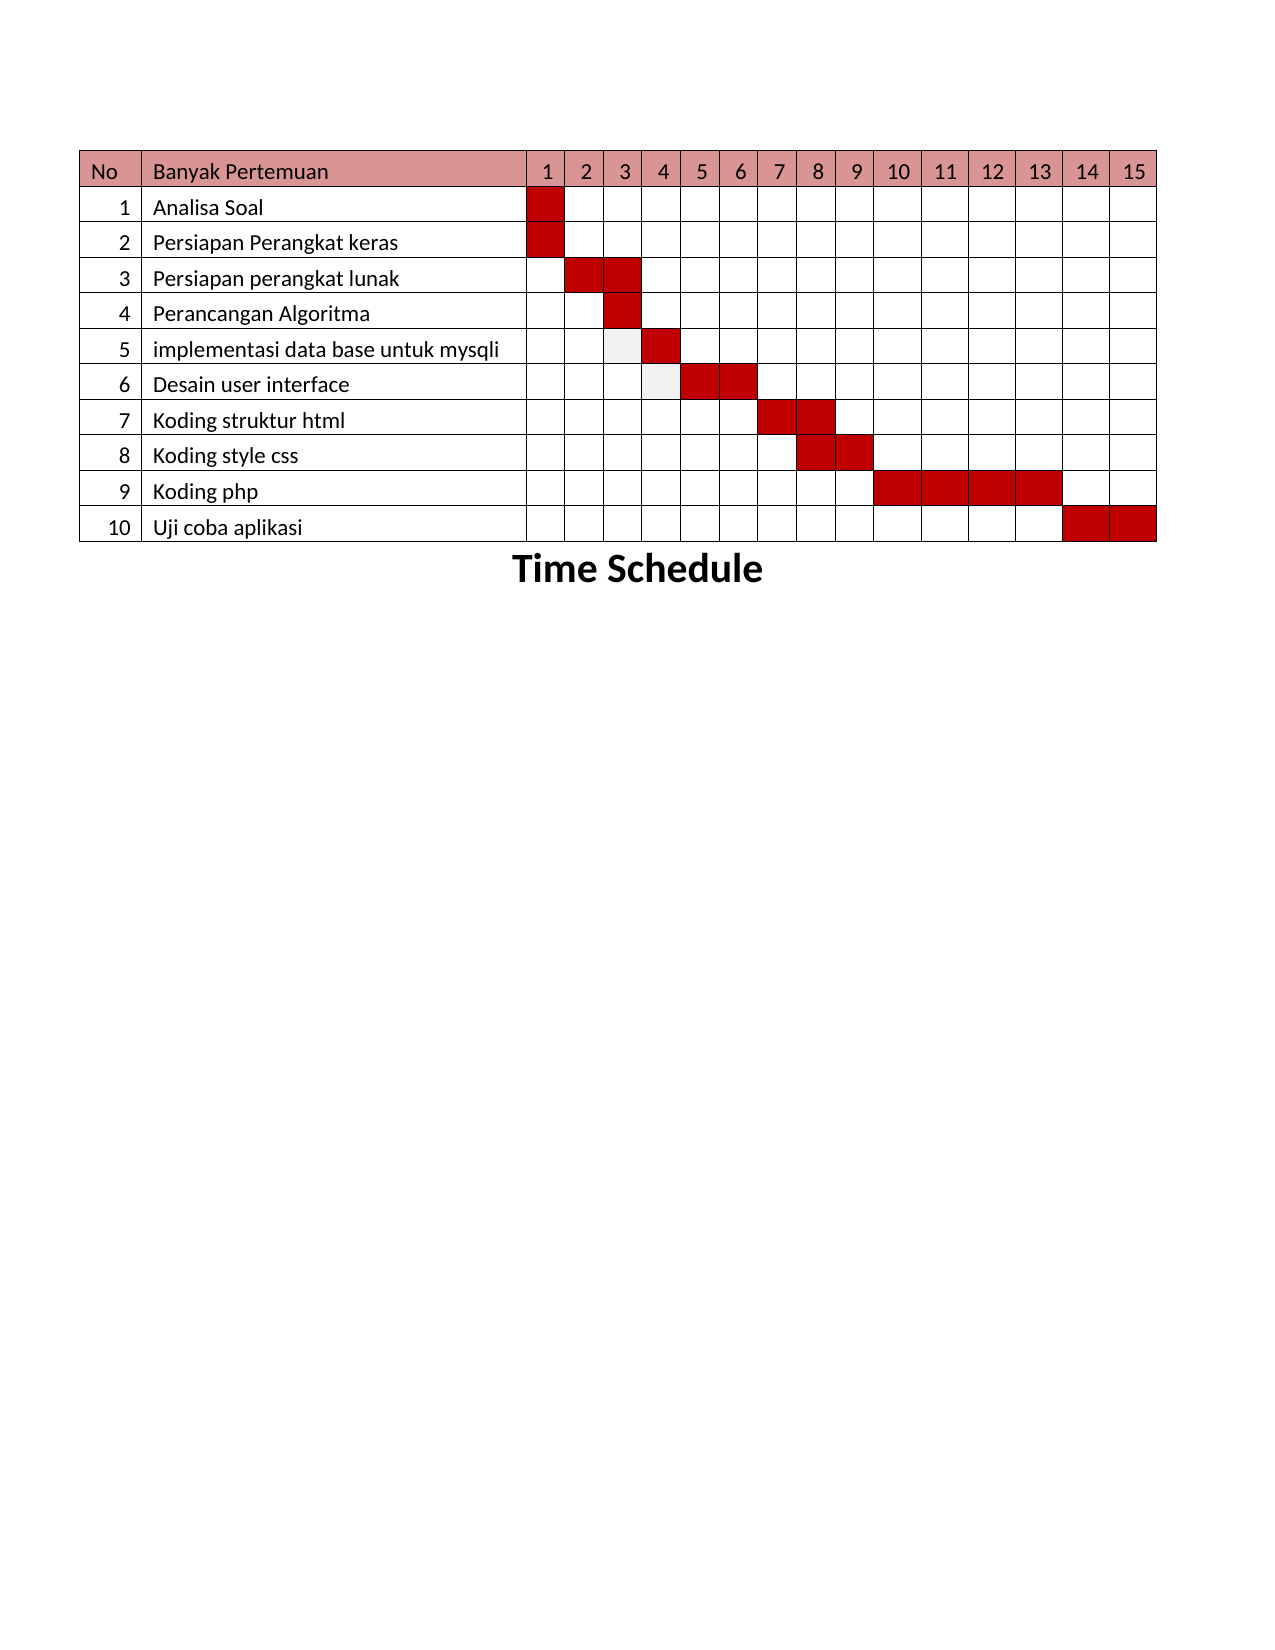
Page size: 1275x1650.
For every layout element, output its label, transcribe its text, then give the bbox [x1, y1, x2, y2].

table_cell [565, 187, 603, 221]
table_cell [642, 506, 680, 541]
table_cell [874, 222, 921, 257]
table_cell [527, 222, 564, 257]
table_cell [565, 258, 603, 292]
table_cell 1 [80, 187, 141, 221]
table_cell [720, 435, 757, 470]
table_cell [1157, 292, 1196, 328]
table_cell [642, 293, 680, 328]
table_cell 10 [80, 506, 141, 541]
table_cell [1063, 364, 1109, 399]
table_cell [1016, 222, 1062, 257]
table_cell [604, 293, 641, 328]
table_cell [527, 329, 564, 363]
table_cell [969, 471, 1015, 505]
table_cell [1110, 364, 1156, 399]
table_cell [758, 222, 796, 257]
table_header 7 [758, 151, 796, 186]
table_header 12 [969, 151, 1015, 186]
table_header 11 [922, 151, 968, 186]
table_cell [642, 471, 680, 505]
table_cell [836, 293, 873, 328]
table_cell [874, 293, 921, 328]
table_cell [565, 506, 603, 541]
table_cell 9 [80, 471, 141, 505]
table_cell [720, 471, 757, 505]
table_cell Persiapan perangkat lunak [142, 258, 526, 292]
table_cell [874, 258, 921, 292]
table_cell [604, 187, 641, 221]
table_cell [1016, 187, 1062, 221]
table_cell [969, 258, 1015, 292]
table_header 2 [565, 151, 603, 186]
table_cell [969, 329, 1015, 363]
table_cell [720, 506, 757, 541]
table_cell [720, 222, 757, 257]
table_cell 8 [80, 435, 141, 470]
table_cell [758, 187, 796, 221]
table_cell [565, 435, 603, 470]
table_cell [1063, 329, 1109, 363]
table_cell [922, 364, 968, 399]
table_cell [527, 293, 564, 328]
table_cell [1016, 471, 1062, 505]
table_cell [527, 506, 564, 541]
table_header 5 [681, 151, 719, 186]
table_cell [758, 471, 796, 505]
table_cell [1110, 506, 1156, 541]
table_cell [969, 222, 1015, 257]
table_cell [1016, 400, 1062, 434]
table_cell [969, 187, 1015, 221]
table_cell [922, 293, 968, 328]
table_cell [565, 329, 603, 363]
table_cell [874, 400, 921, 434]
table_cell Desain user interface [142, 364, 526, 399]
table_cell implementasi data base untuk mysqli [142, 329, 526, 363]
table_cell [836, 471, 873, 505]
table_cell [604, 222, 641, 257]
table_cell [1110, 293, 1156, 328]
table_cell [1063, 222, 1109, 257]
table_cell [604, 329, 641, 363]
table_cell [797, 471, 835, 505]
table_cell [797, 222, 835, 257]
table_cell [1110, 400, 1156, 434]
table_cell [836, 400, 873, 434]
table_cell [836, 435, 873, 470]
table_cell 3 [80, 258, 141, 292]
table_cell Persiapan Perangkat keras [142, 222, 526, 257]
table_cell [527, 435, 564, 470]
table_cell [874, 471, 921, 505]
table_cell [969, 506, 1015, 541]
table_cell [1157, 399, 1196, 434]
table_cell [1063, 187, 1109, 221]
table_cell [720, 364, 757, 399]
table_cell [969, 435, 1015, 470]
table_header 15 [1110, 151, 1156, 186]
table_cell [681, 435, 719, 470]
table_header 3 [604, 151, 641, 186]
table_cell [836, 187, 873, 221]
table_cell [527, 258, 564, 292]
table_cell [797, 435, 835, 470]
table_cell [1110, 222, 1156, 257]
table_cell [797, 506, 835, 541]
table_cell [604, 435, 641, 470]
table_header 14 [1063, 151, 1109, 186]
table_cell [874, 435, 921, 470]
table_cell [565, 400, 603, 434]
table_cell [642, 258, 680, 292]
table_cell [681, 471, 719, 505]
table_cell [922, 187, 968, 221]
table_cell 7 [80, 400, 141, 434]
table_cell [720, 258, 757, 292]
table_cell [604, 506, 641, 541]
table_header [1157, 150, 1196, 186]
table_cell [681, 329, 719, 363]
table_cell [1063, 258, 1109, 292]
table_cell [681, 293, 719, 328]
table_cell [642, 364, 680, 399]
table_header 4 [642, 151, 680, 186]
table_cell [797, 293, 835, 328]
table_cell Perancangan Algoritma [142, 293, 526, 328]
table_cell [758, 258, 796, 292]
table_cell [1157, 470, 1196, 505]
table_cell [1157, 328, 1196, 363]
table_cell [969, 293, 1015, 328]
table_cell [1016, 506, 1062, 541]
table_cell [1110, 435, 1156, 470]
table_cell [922, 222, 968, 257]
table_cell [797, 400, 835, 434]
table_cell [1110, 258, 1156, 292]
table_cell [836, 222, 873, 257]
table_cell [681, 187, 719, 221]
table_cell [758, 400, 796, 434]
table_cell [642, 435, 680, 470]
table_cell [874, 364, 921, 399]
table_cell [797, 364, 835, 399]
table_cell [1110, 471, 1156, 505]
table_cell [797, 258, 835, 292]
table_cell [1157, 257, 1196, 292]
table_cell [1063, 506, 1109, 541]
table_cell [1110, 329, 1156, 363]
table_cell [758, 329, 796, 363]
table_cell [1016, 364, 1062, 399]
table_cell Koding php [142, 471, 526, 505]
table_cell [1063, 293, 1109, 328]
table_cell Analisa Soal [142, 187, 526, 221]
table_cell [797, 329, 835, 363]
table_cell [1016, 258, 1062, 292]
table_header 10 [874, 151, 921, 186]
table_cell [527, 364, 564, 399]
table_cell [922, 329, 968, 363]
table_header Banyak Pertemuan [142, 151, 526, 186]
table_cell [681, 400, 719, 434]
table_cell [922, 258, 968, 292]
table_cell [527, 187, 564, 221]
table_cell [681, 506, 719, 541]
table_cell 6 [80, 364, 141, 399]
table_cell [642, 400, 680, 434]
table_cell [922, 435, 968, 470]
table_cell [836, 506, 873, 541]
table_cell [1157, 434, 1196, 470]
table_cell [922, 400, 968, 434]
table_cell [836, 258, 873, 292]
table_header 9 [836, 151, 873, 186]
table_cell [720, 187, 757, 221]
table_cell [565, 222, 603, 257]
table_cell Koding style css [142, 435, 526, 470]
table_cell [1016, 435, 1062, 470]
table_cell [1063, 400, 1109, 434]
table_cell [1157, 221, 1196, 257]
table_cell [604, 471, 641, 505]
table_cell [1016, 329, 1062, 363]
table_cell [1157, 505, 1196, 541]
table_cell [1157, 186, 1196, 221]
table_cell [874, 506, 921, 541]
table_cell [604, 400, 641, 434]
table_cell [565, 293, 603, 328]
table_cell 5 [80, 329, 141, 363]
table_cell [642, 187, 680, 221]
table_cell [1110, 187, 1156, 221]
table_cell [642, 329, 680, 363]
table_cell [604, 258, 641, 292]
table_cell [527, 471, 564, 505]
table_header No [80, 151, 141, 186]
table_cell Koding struktur html [142, 400, 526, 434]
table_cell [720, 329, 757, 363]
table_cell [1063, 435, 1109, 470]
table_cell [758, 293, 796, 328]
table_cell [922, 506, 968, 541]
table_cell 4 [80, 293, 141, 328]
table_cell [681, 364, 719, 399]
table_cell [681, 222, 719, 257]
table_header 8 [797, 151, 835, 186]
table_cell [527, 400, 564, 434]
text Time Schedule [150, 542, 1125, 593]
table_cell [681, 258, 719, 292]
table_cell [922, 471, 968, 505]
table_cell [565, 364, 603, 399]
table_header 13 [1016, 151, 1062, 186]
table_cell [565, 471, 603, 505]
table_cell [604, 364, 641, 399]
table_cell [758, 506, 796, 541]
table_cell [797, 187, 835, 221]
table_header 1 [527, 151, 564, 186]
table_cell [969, 400, 1015, 434]
table_cell 2 [80, 222, 141, 257]
table_cell [874, 187, 921, 221]
table_cell [1063, 471, 1109, 505]
table_cell [836, 329, 873, 363]
table_header 6 [720, 151, 757, 186]
table_cell [720, 400, 757, 434]
table_cell [836, 364, 873, 399]
table_cell [1157, 363, 1196, 399]
table_cell [642, 222, 680, 257]
table_cell [720, 293, 757, 328]
table_cell Uji coba aplikasi [142, 506, 526, 541]
table_cell [758, 435, 796, 470]
table_cell [969, 364, 1015, 399]
table_cell [1016, 293, 1062, 328]
table_cell [758, 364, 796, 399]
table_cell [874, 329, 921, 363]
